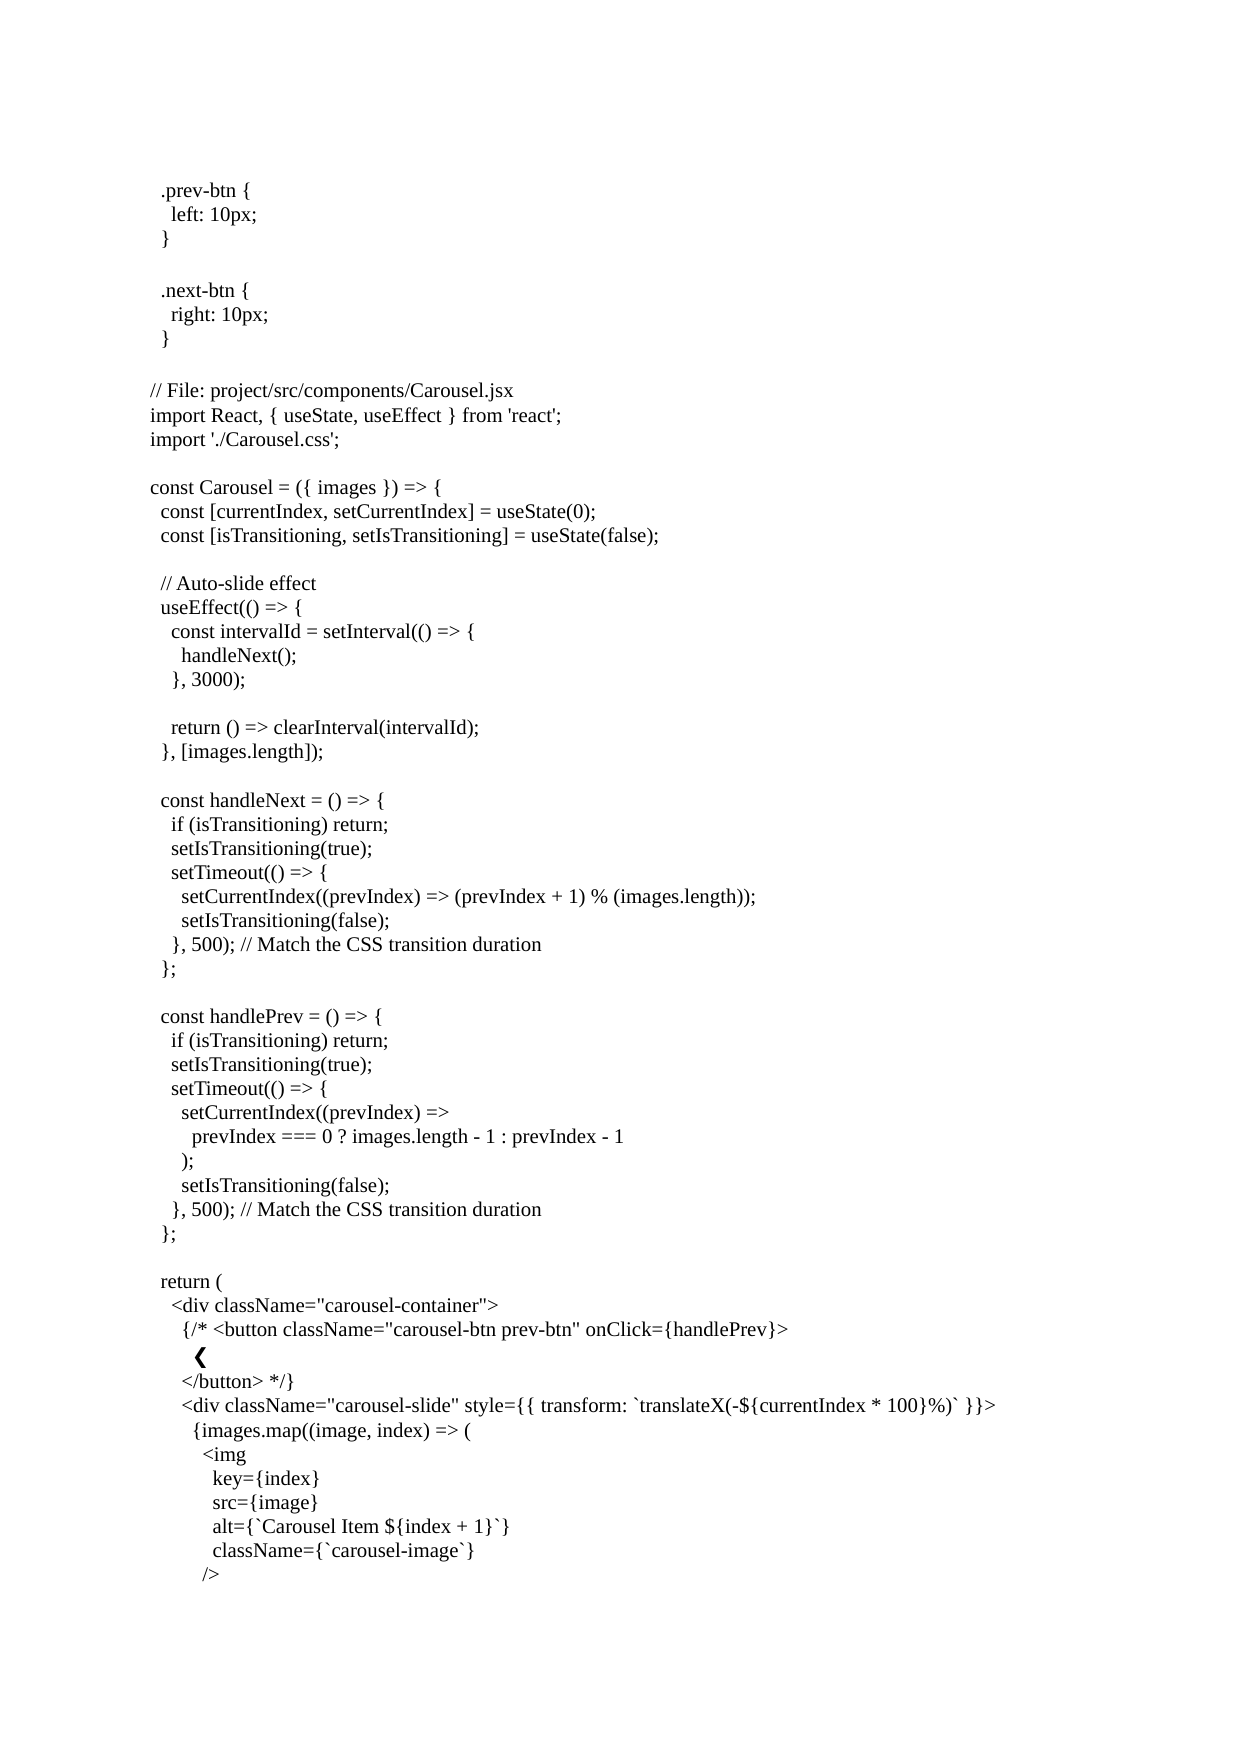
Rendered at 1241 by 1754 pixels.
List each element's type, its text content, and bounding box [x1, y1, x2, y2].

text }, 500); // Match the CSS transition duration [150, 932, 1090, 956]
text import React, { useState, useEffect } from 'react'; [150, 402, 1090, 427]
text <div className="carousel-slide" style={{ transform: `translateX(-${currentIndex * 100}%)` }}> [150, 1393, 1090, 1417]
text }, 500); // Match the CSS transition duration [150, 1197, 1090, 1221]
text // Auto-slide effect [150, 571, 1090, 595]
text return () => clearInterval(intervalId); [150, 715, 1090, 739]
text }, 3000); [150, 667, 1090, 691]
text setIsTransitioning(false); [150, 1172, 1090, 1197]
text // File: project/src/components/Carousel.jsx [150, 378, 1090, 402]
text import './Carousel.css'; [150, 427, 1090, 451]
text }; [150, 1221, 1090, 1245]
text setCurrentIndex((prevIndex) => [150, 1100, 1090, 1124]
text src={image} [150, 1490, 1090, 1514]
text setTimeout(() => { [150, 860, 1090, 884]
text setIsTransitioning(false); [150, 908, 1090, 932]
text left: 10px; [150, 202, 1090, 226]
text if (isTransitioning) return; [150, 812, 1090, 836]
text } [150, 326, 1090, 350]
text {images.map((image, index) => ( [150, 1417, 1090, 1442]
text } [150, 226, 1090, 250]
text right: 10px; [150, 302, 1090, 326]
text alt={`Carousel Item ${index + 1}`} [150, 1514, 1090, 1538]
text if (isTransitioning) return; [150, 1028, 1090, 1052]
text key={index} [150, 1466, 1090, 1490]
text <div className="carousel-container"> [150, 1293, 1090, 1317]
text setCurrentIndex((prevIndex) => (prevIndex + 1) % (images.length)); [150, 884, 1090, 908]
text return ( [150, 1269, 1090, 1293]
text className={`carousel-image`} [150, 1538, 1090, 1562]
text .next-btn { [150, 278, 1090, 302]
text prevIndex === 0 ? images.length - 1 : prevIndex - 1 [150, 1124, 1090, 1148]
text const [isTransitioning, setIsTransitioning] = useState(false); [150, 523, 1090, 547]
text useEffect(() => { [150, 595, 1090, 619]
text setIsTransitioning(true); [150, 1052, 1090, 1076]
text const intervalId = setInterval(() => { [150, 619, 1090, 643]
text const handleNext = () => { [150, 787, 1090, 812]
text ❮ [150, 1341, 1090, 1369]
text <img [150, 1442, 1090, 1466]
text </button> */} [150, 1369, 1090, 1393]
text setIsTransitioning(true); [150, 836, 1090, 860]
text const Carousel = ({ images }) => { [150, 475, 1090, 499]
text handleNext(); [150, 643, 1090, 667]
text .prev-btn { [150, 178, 1090, 202]
text const [currentIndex, setCurrentIndex] = useState(0); [150, 499, 1090, 523]
text }, [images.length]); [150, 739, 1090, 763]
text {/* <button className="carousel-btn prev-btn" onClick={handlePrev}> [150, 1317, 1090, 1341]
text }; [150, 956, 1090, 980]
text ); [150, 1148, 1090, 1172]
text const handlePrev = () => { [150, 1004, 1090, 1028]
text /> [150, 1562, 1090, 1586]
text setTimeout(() => { [150, 1076, 1090, 1100]
